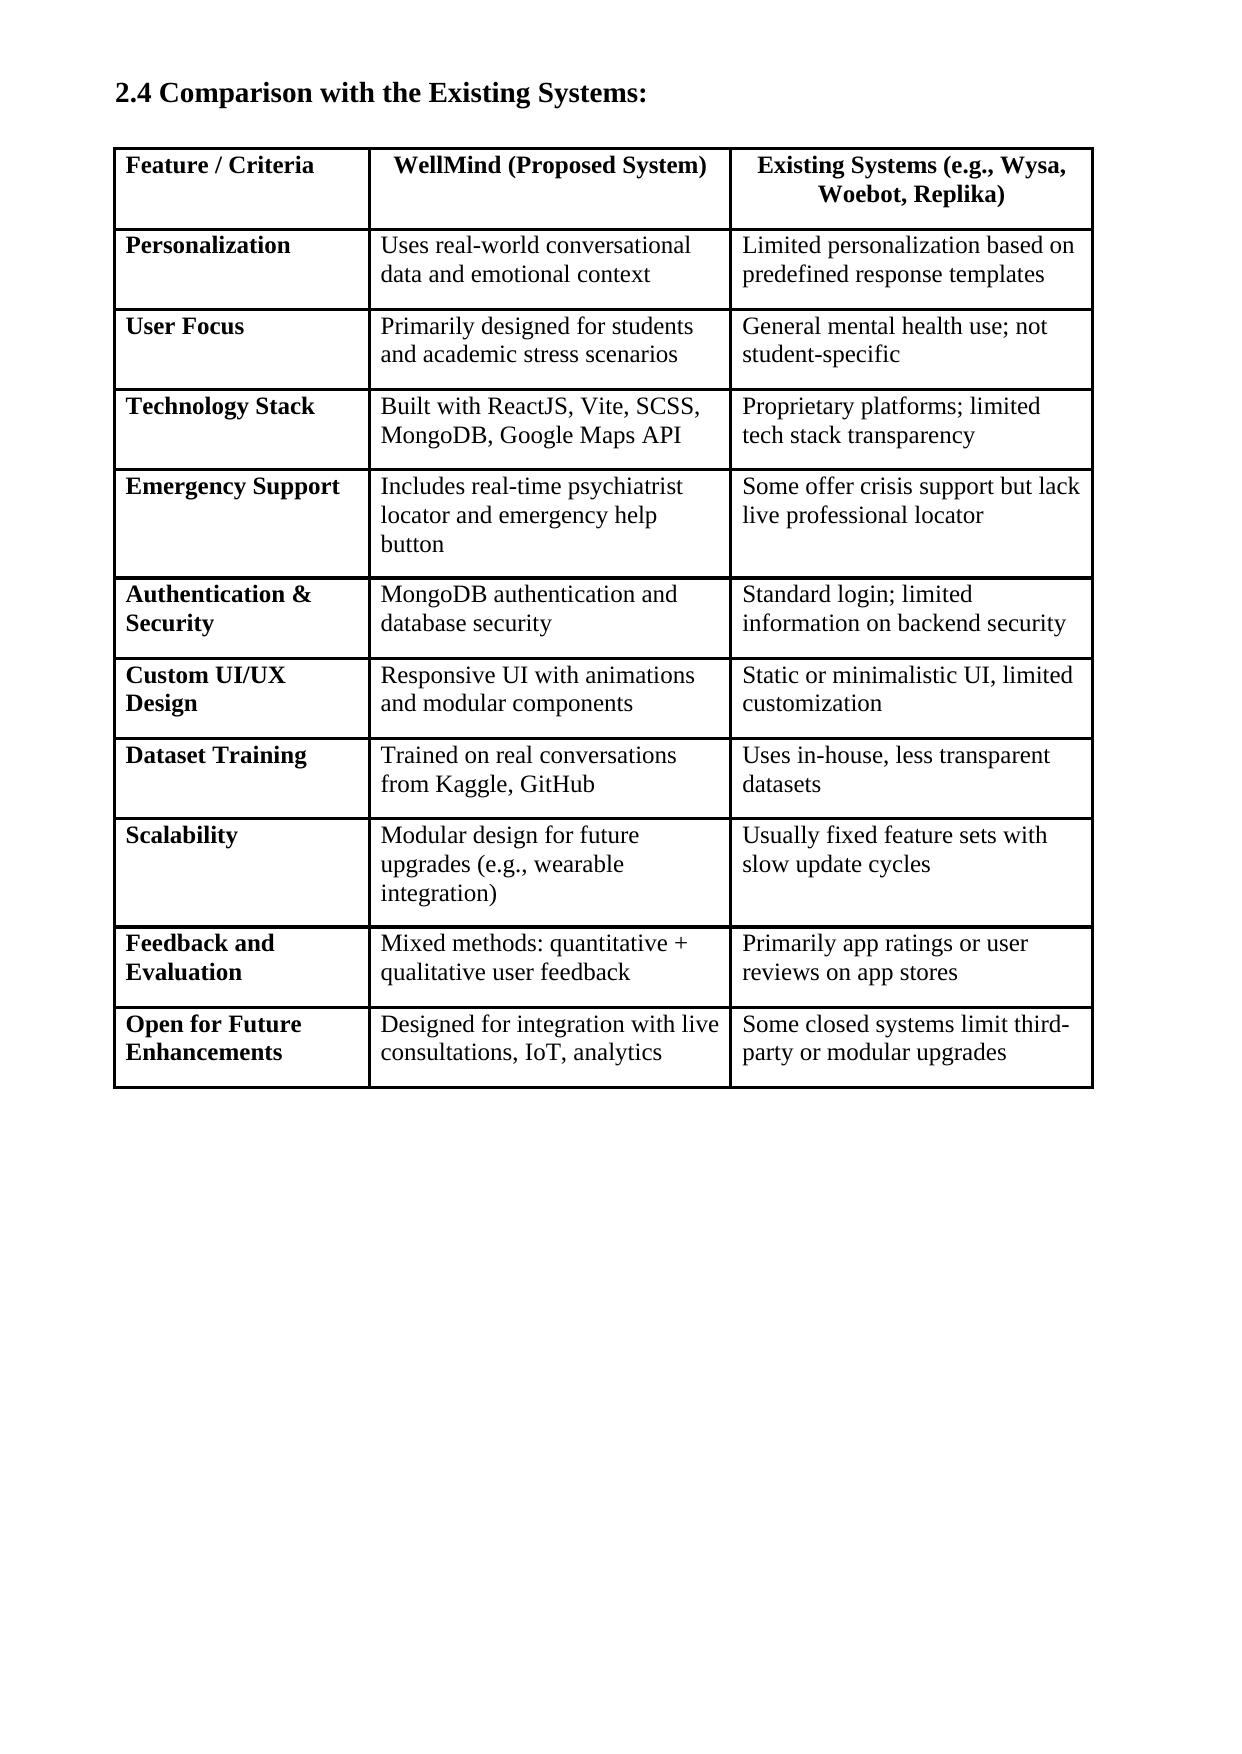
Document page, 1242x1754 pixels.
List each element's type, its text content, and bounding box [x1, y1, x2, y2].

table_cell Feedback and Evaluation [116, 929, 368, 1006]
table_cell Proprietary platforms; limited tech stack transparency [732, 391, 1091, 468]
table_cell Limited personalization based on predefined response templates [732, 231, 1091, 308]
table_cell Responsive UI with animations and modular components [371, 660, 729, 737]
table_cell Authentication & Security [116, 580, 368, 657]
table_cell MongoDB authentication and database security [371, 580, 729, 657]
table_cell Trained on real conversations from Kaggle, GitHub [371, 740, 729, 817]
table_cell Some closed systems limit third-party or modular upgrades [732, 1009, 1091, 1086]
table_cell Mixed methods: quantitative + qualitative user feedback [371, 929, 729, 1006]
table_cell Primarily app ratings or user reviews on app stores [732, 929, 1091, 1006]
table_header WellMind (Proposed System) [371, 150, 729, 227]
table_cell Built with ReactJS, Vite, SCSS, MongoDB, Google Maps API [371, 391, 729, 468]
table_cell Emergency Support [116, 471, 368, 576]
table_cell Modular design for future upgrades (e.g., wearable integration) [371, 820, 729, 925]
table_cell General mental health use; not student-specific [732, 311, 1091, 388]
subtitle 2.4 Comparison with the Existing Systems: [114, 75, 1129, 108]
table_cell Primarily designed for students and academic stress scenarios [371, 311, 729, 388]
table_header Feature / Criteria [116, 150, 368, 227]
table_cell Standard login; limited information on backend security [732, 580, 1091, 657]
table_cell Technology Stack [116, 391, 368, 468]
table_cell Scalability [116, 820, 368, 925]
table_cell Dataset Training [116, 740, 368, 817]
table_cell User Focus [116, 311, 368, 388]
table_cell Open for Future Enhancements [116, 1009, 368, 1086]
table_cell Includes real-time psychiatrist locator and emergency help button [371, 471, 729, 576]
table_cell Uses in-house, less transparent datasets [732, 740, 1091, 817]
table_cell Custom UI/UX Design [116, 660, 368, 737]
table_header Existing Systems (e.g., Wysa, Woebot, Replika) [732, 150, 1091, 227]
table_cell Static or minimalistic UI, limited customization [732, 660, 1091, 737]
table_cell Designed for integration with live consultations, IoT, analytics [371, 1009, 729, 1086]
table_cell Usually fixed feature sets with slow update cycles [732, 820, 1091, 925]
table_cell Uses real-world conversational data and emotional context [371, 231, 729, 308]
table_cell Some offer crisis support but lack live professional locator [732, 471, 1091, 576]
table_cell Personalization [116, 231, 368, 308]
